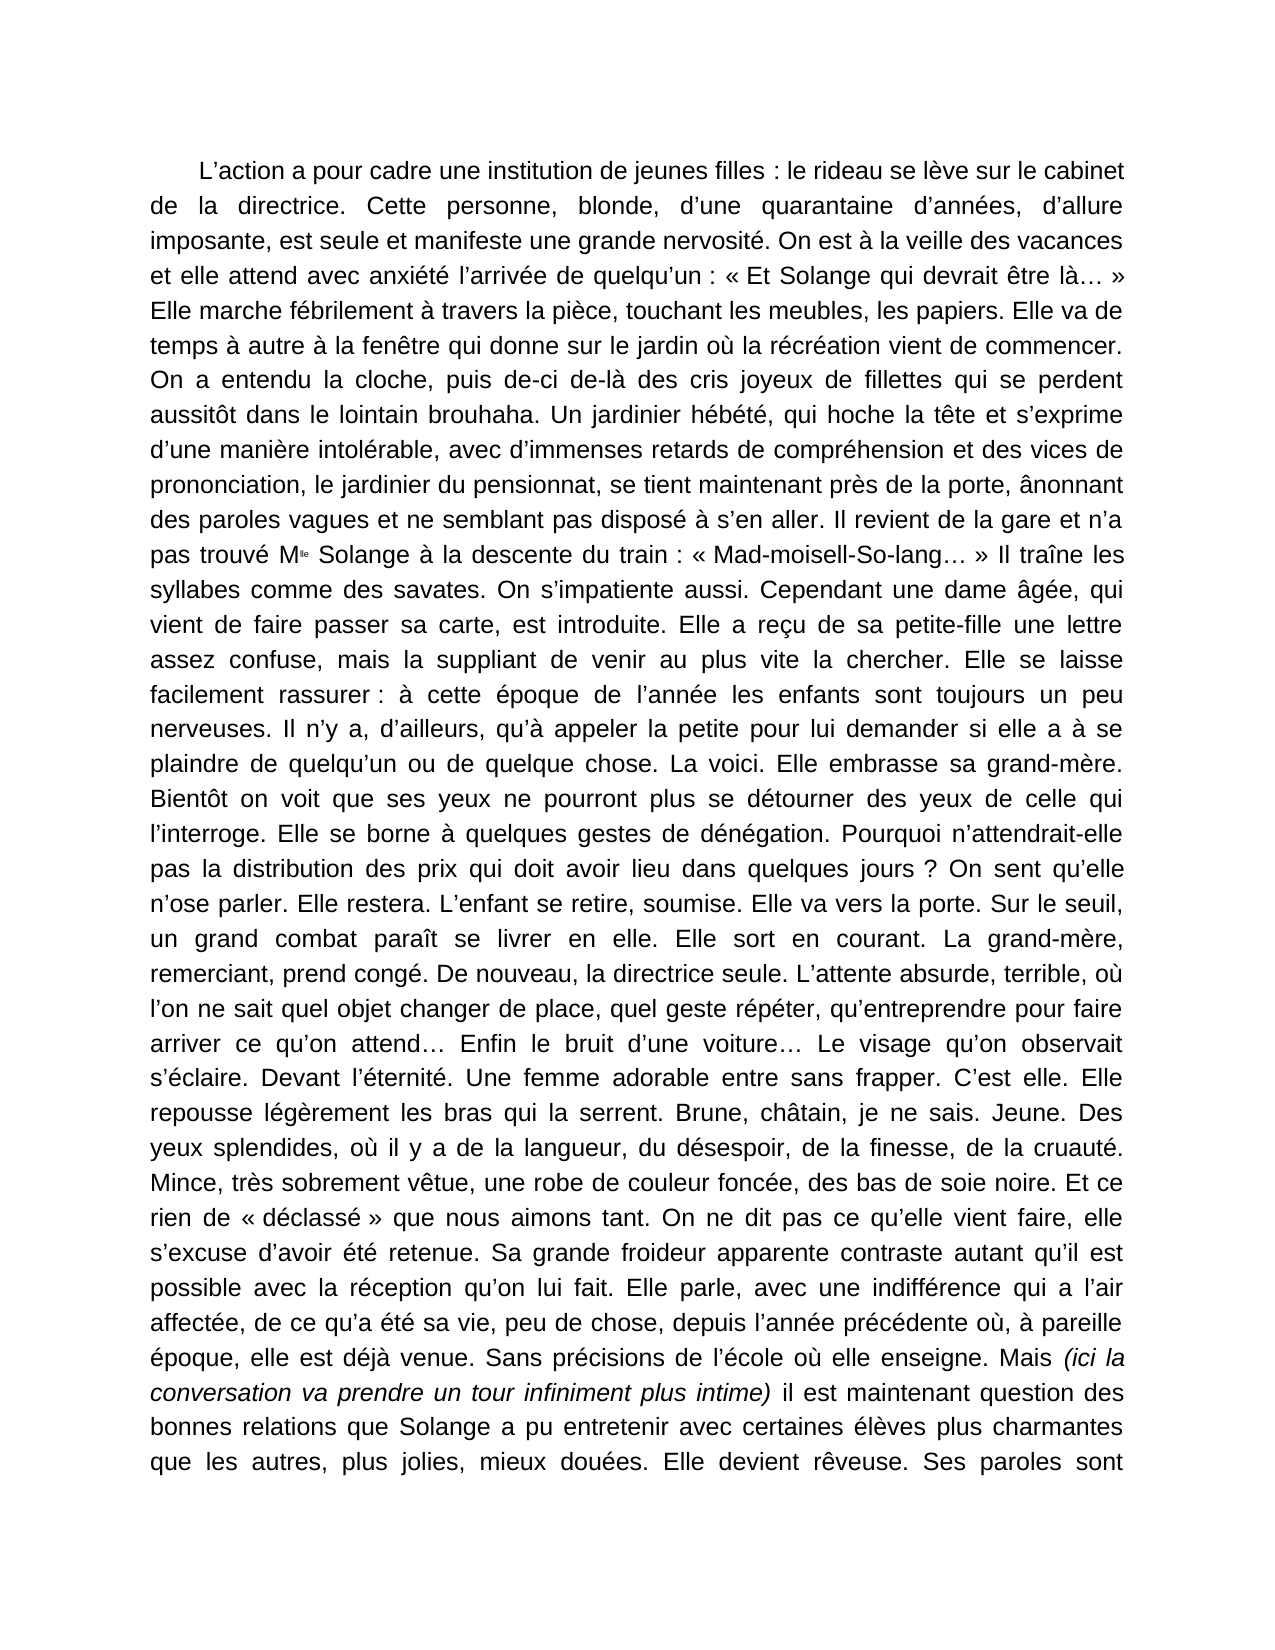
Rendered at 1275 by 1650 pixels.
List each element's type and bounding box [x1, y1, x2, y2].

text [150, 150, 1125, 1476]
